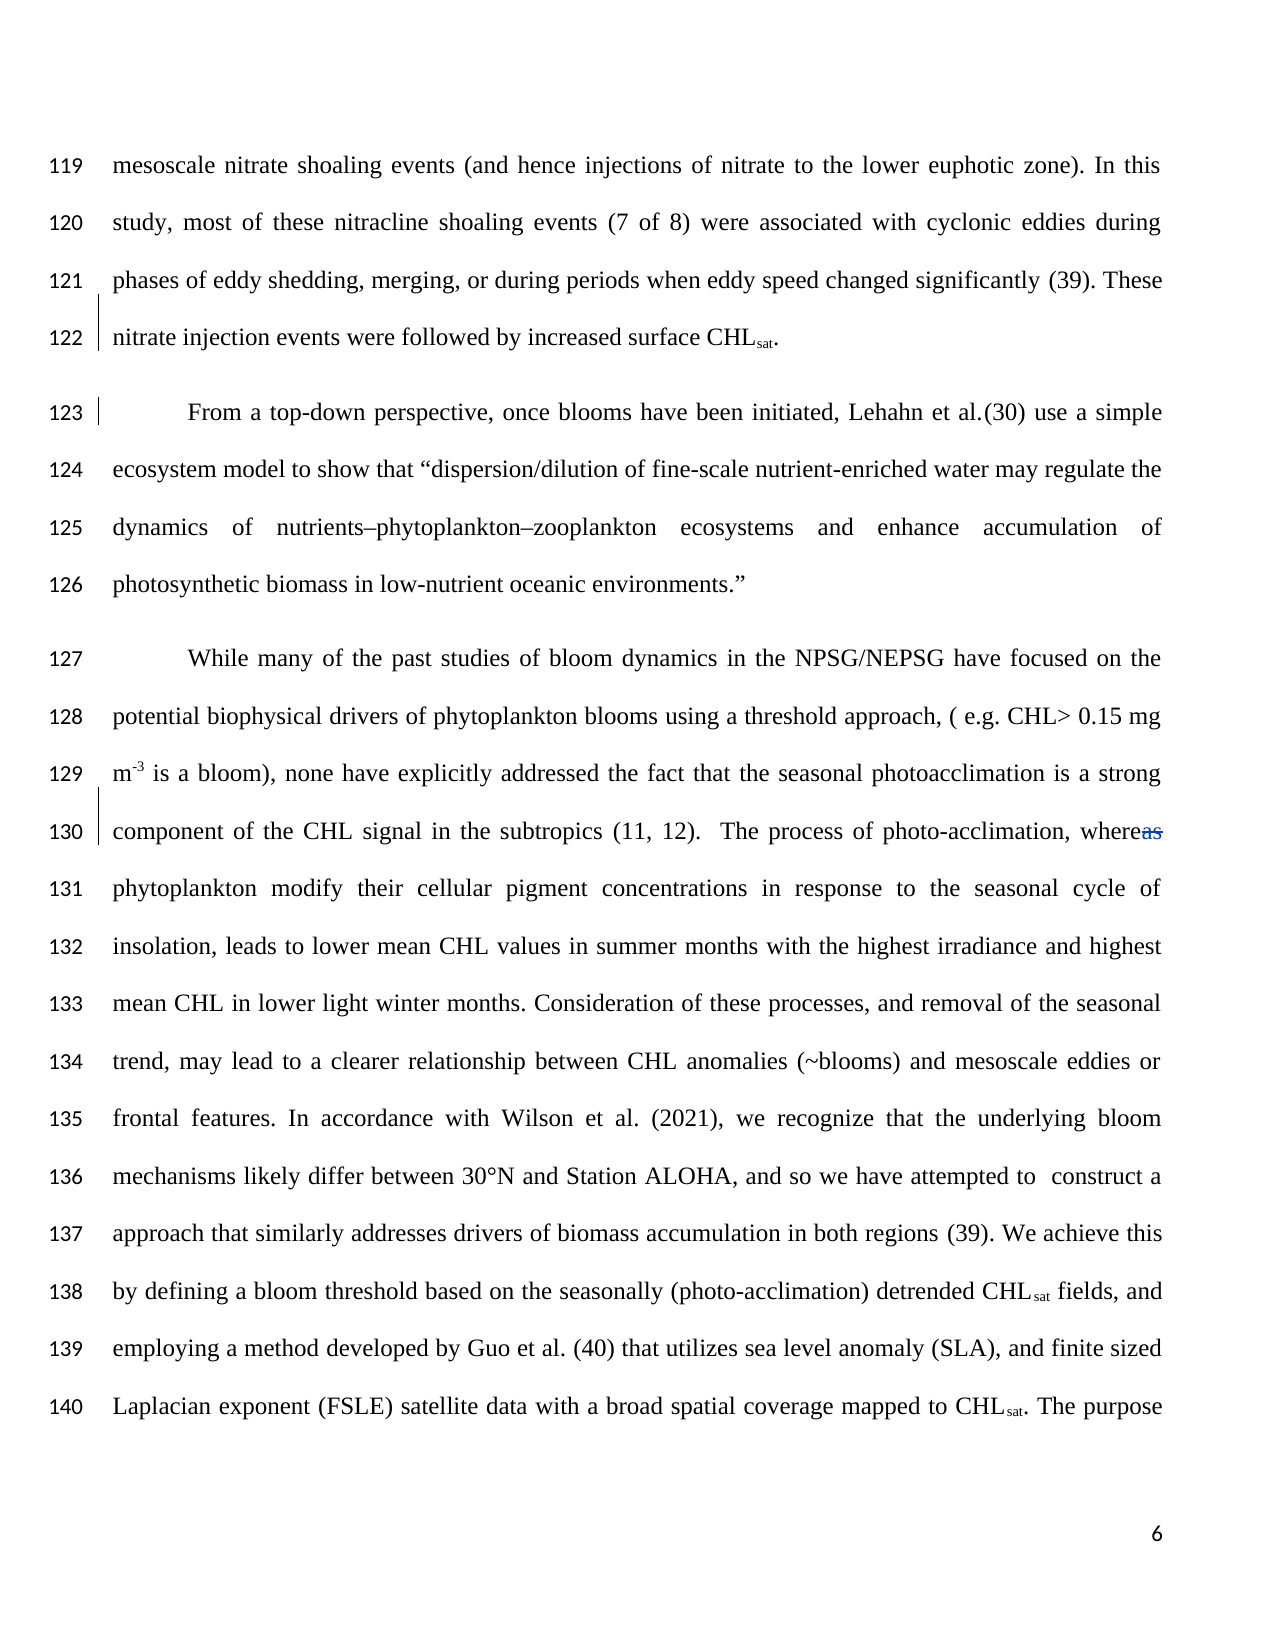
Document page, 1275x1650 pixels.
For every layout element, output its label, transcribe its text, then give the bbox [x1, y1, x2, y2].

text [112, 643, 1162, 1419]
text From a top-down perspective, once blooms have been initiated, Lehahn et al.(30) use a simple ecosystem model to show that “dispersion/dilution of fine-scale nutrient-enriched water may regulate the dynamics of nutrients–phytoplankton–zooplankton ecosystems and enhance accumulation of photosynthetic biomass in low-nutrient oceanic environments.” [112, 397, 1162, 598]
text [112, 150, 1162, 351]
